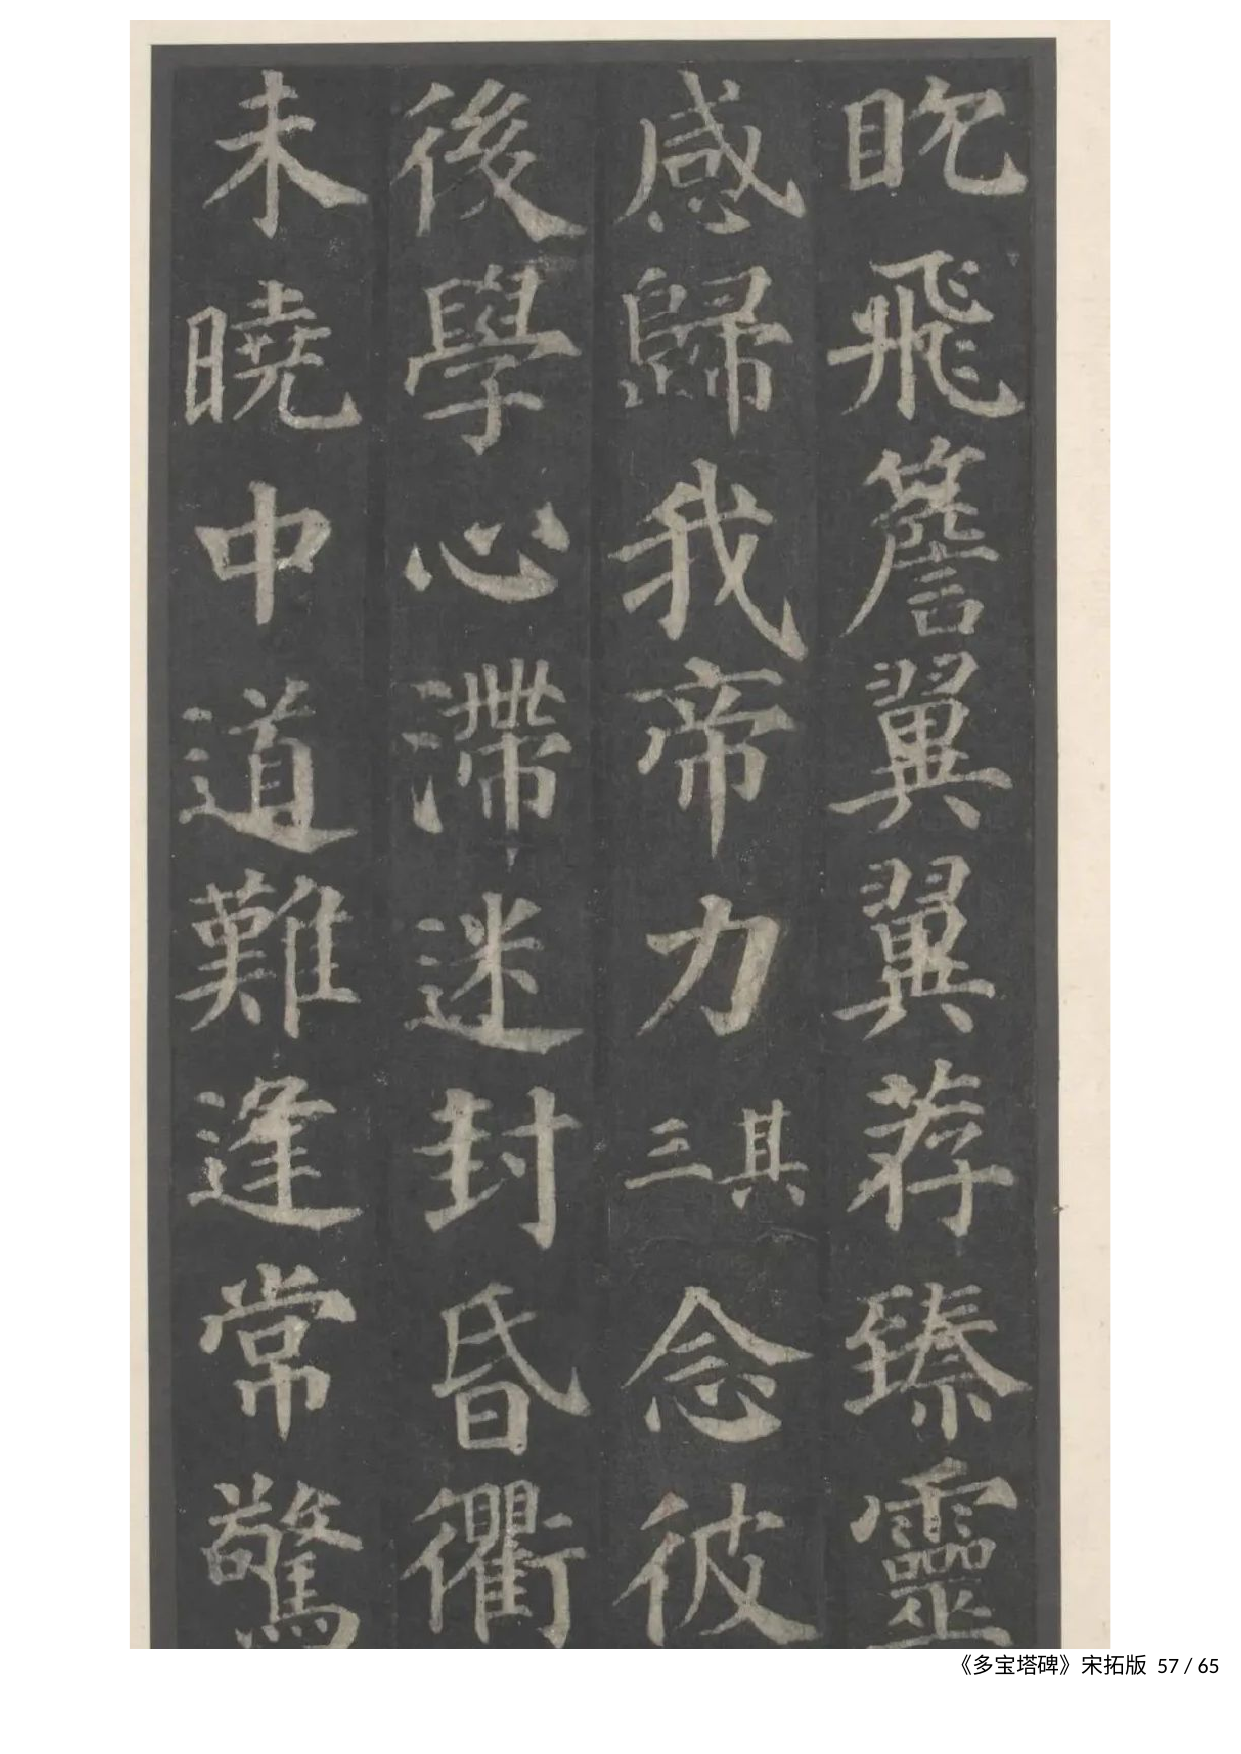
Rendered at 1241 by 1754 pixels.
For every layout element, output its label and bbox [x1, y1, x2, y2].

picture [129, 20, 1111, 1649]
